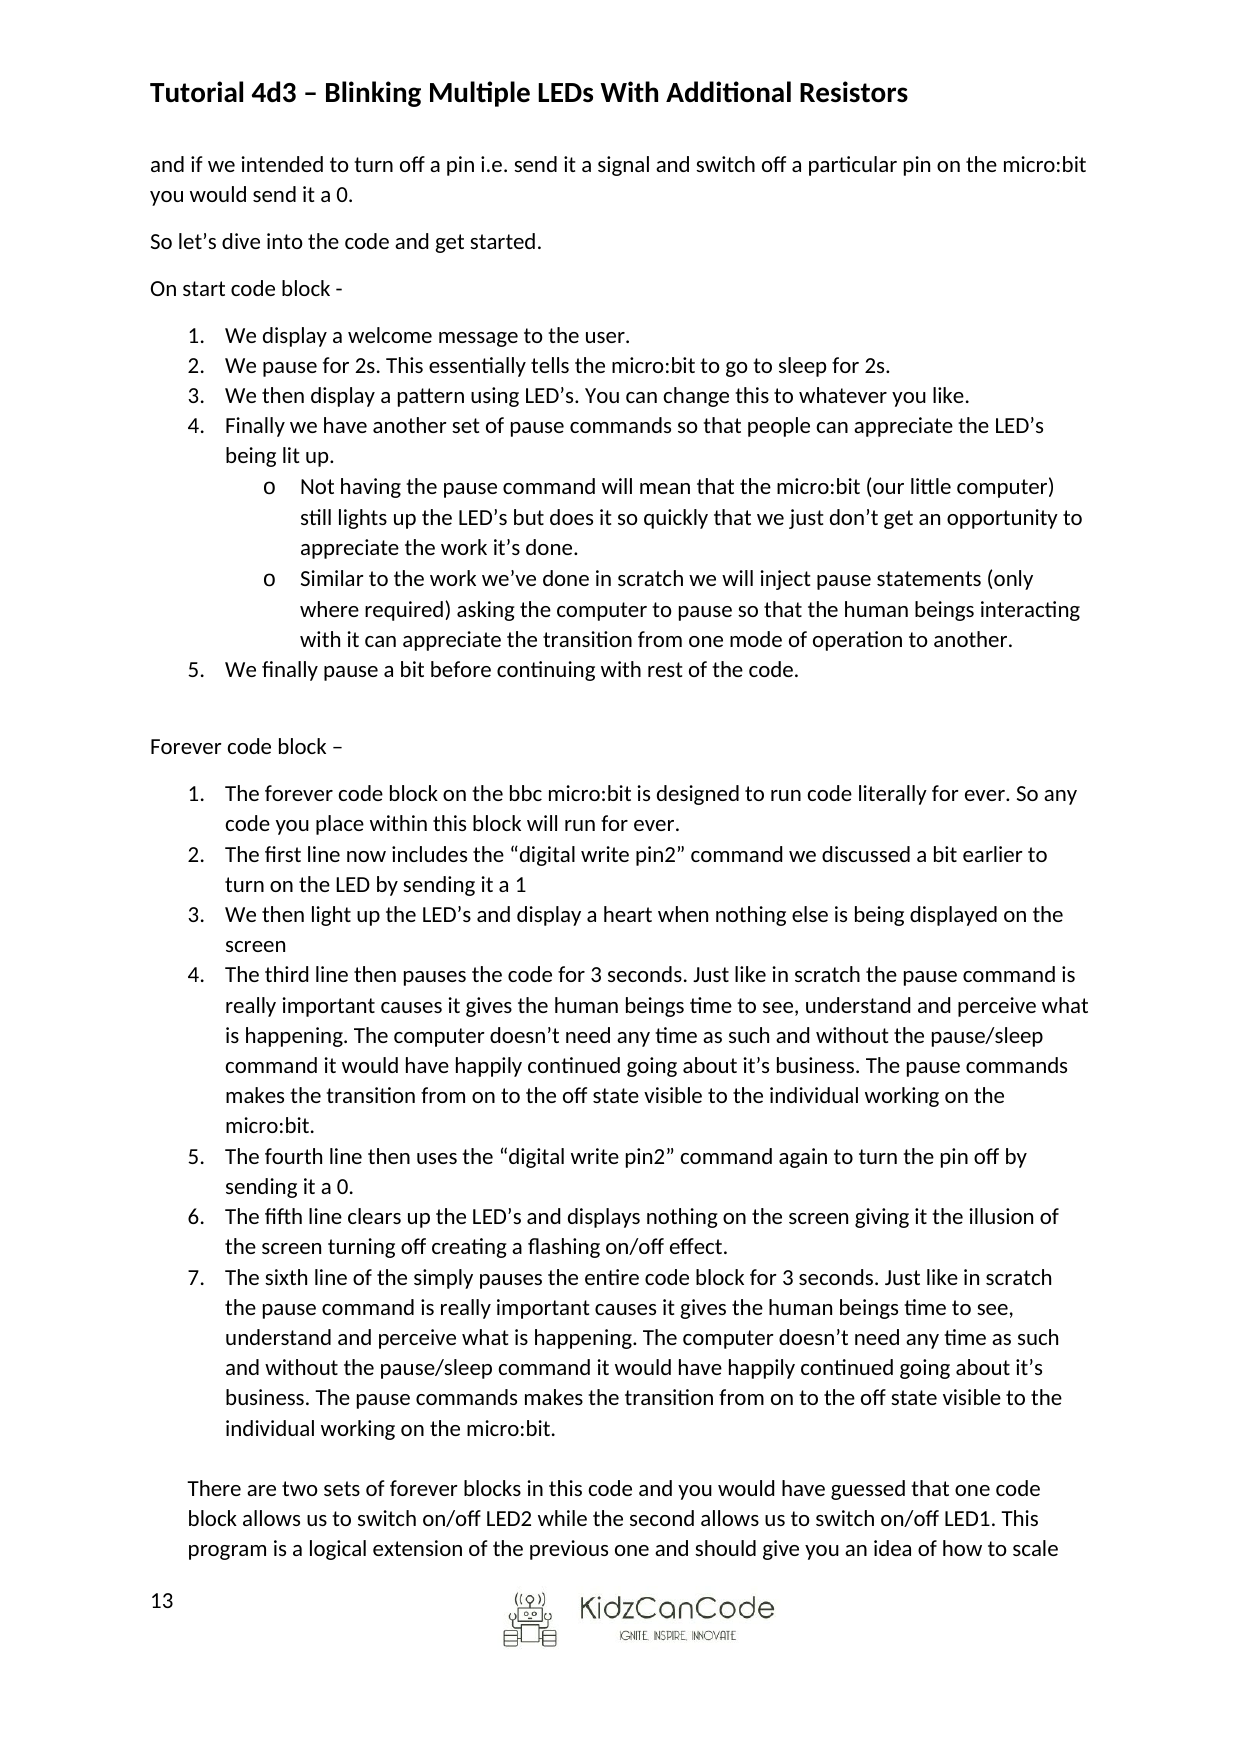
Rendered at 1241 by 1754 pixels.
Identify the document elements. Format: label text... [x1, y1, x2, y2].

list The sixth line of the simply pauses the entire code block for 3 seconds. Just like in scratch the pause command is really important causes it gives the human beings time to see, understand and perceive what is happening. The computer doesn’t need any time as such and without the pause/sleep command it would have happily continued going about it’s business. The pause commands makes the transition from on to the off state visible to the individual working on the micro:bit. [187, 1263, 1090, 1442]
text On start code block - [150, 274, 1090, 302]
list Similar to the work we’ve done in scratch we will inject pause statements (only where required) asking the computer to pause so that the human beings interacting with it can appreciate the transition from one mode of operation to another. [262, 564, 1090, 653]
list The fifth line clears up the LED’s and displays nothing on the screen giving it the illusion of the screen turning off creating a flashing on/off effect. [187, 1202, 1090, 1261]
list Not having the pause command will mean that the micro:bit (our little computer) still lights up the LED’s but does it so quickly that we just don’t get an opportunity to appreciate the work it’s done. [262, 472, 1090, 561]
text Forever code block – [150, 732, 1090, 761]
list We pause for 2s. This essentially tells the micro:bit to go to sleep for 2s. [187, 351, 1090, 379]
picture [497, 1586, 781, 1653]
list We then light up the LED’s and display a heart when nothing else is being displayed on the screen [187, 900, 1090, 958]
list We then display a pattern using LED’s. You can change this to whatever you like. [187, 381, 1090, 409]
list The third line then pauses the code for 3 seconds. Just like in scratch the pause command is really important causes it gives the human beings time to see, understand and perceive what is happening. The computer doesn’t need any time as such and without the pause/sleep command it would have happily continued going about it’s business. The pause commands makes the transition from on to the off state visible to the individual working on the micro:bit. [187, 961, 1090, 1140]
list We display a welcome message to the user. [187, 321, 1090, 349]
list The forever code block on the bbc micro:bit is designed to run code literally for ever. So any code you place within this block will run for ever. [187, 779, 1090, 838]
list The first line now includes the “digital write pin2” command we discussed a bit earlier to turn on the LED by sending it a 1 [187, 840, 1090, 898]
list Finally we have another set of pause commands so that people can appreciate the LED’s being lit up. [187, 411, 1090, 470]
text So let’s dive into the code and get started. [150, 227, 1090, 255]
list The fourth line then uses the “digital write pin2” command again to turn the pin off by sending it a 0. [187, 1142, 1090, 1200]
list We finally pause a bit before continuing with rest of the code. [187, 655, 1090, 683]
